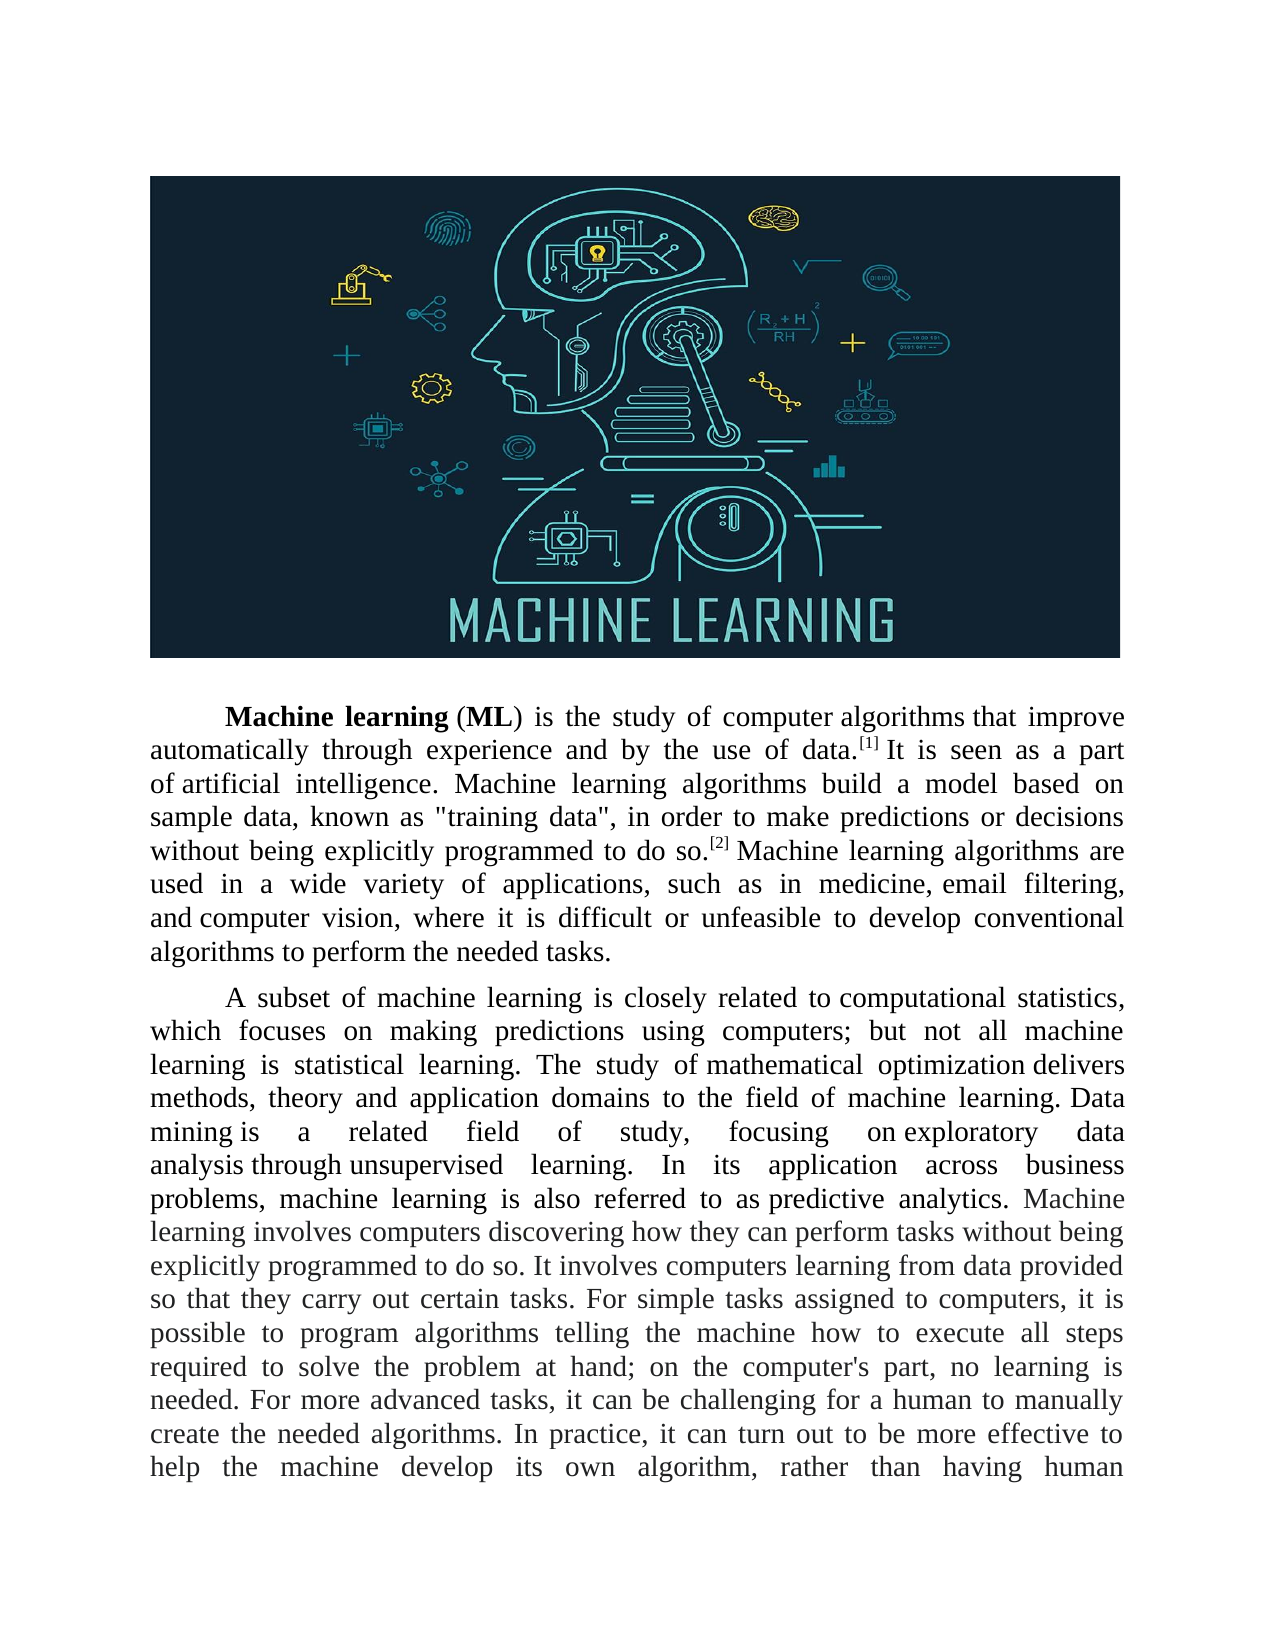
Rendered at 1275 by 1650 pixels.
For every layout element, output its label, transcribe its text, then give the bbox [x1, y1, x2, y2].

picture [150, 176, 1121, 658]
text Machine learning (ML) is the study of computer algorithms that improve automatically through experience and by the use of data.[1] It is seen as a part of artificial intelligence. Machine learning algorithms build a model based on sample data, known as "training data", in order to make predictions or decisions without being explicitly programmed to do so.[2] Machine learning algorithms are used in a wide variety of applications, such as in medicine, email filtering, and computer vision, where it is difficult or unfeasible to develop conventional algorithms to perform the needed tasks. [150, 699, 1125, 967]
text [150, 980, 1125, 1215]
